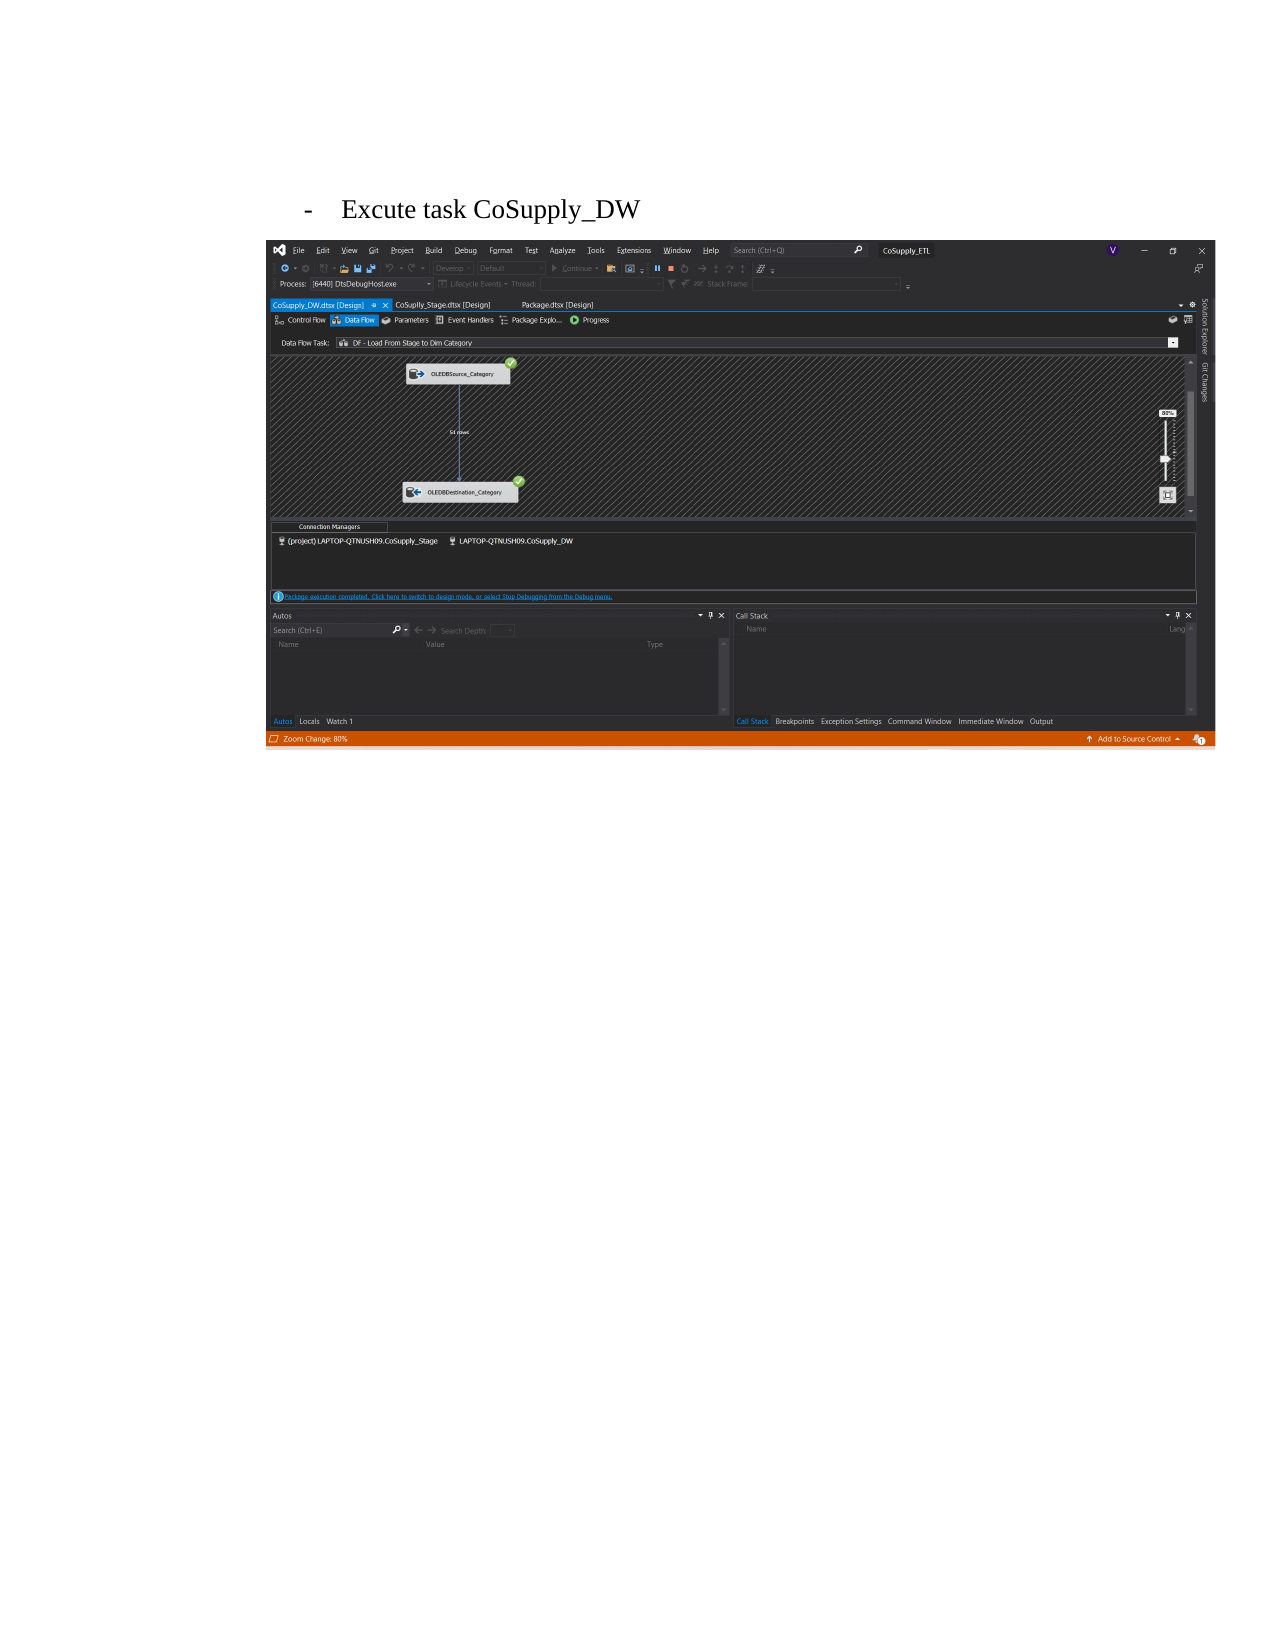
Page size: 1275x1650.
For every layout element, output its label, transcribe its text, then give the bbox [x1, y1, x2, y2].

list Excute task CoSupply_DW [303, 194, 1156, 225]
picture [266, 240, 1216, 750]
